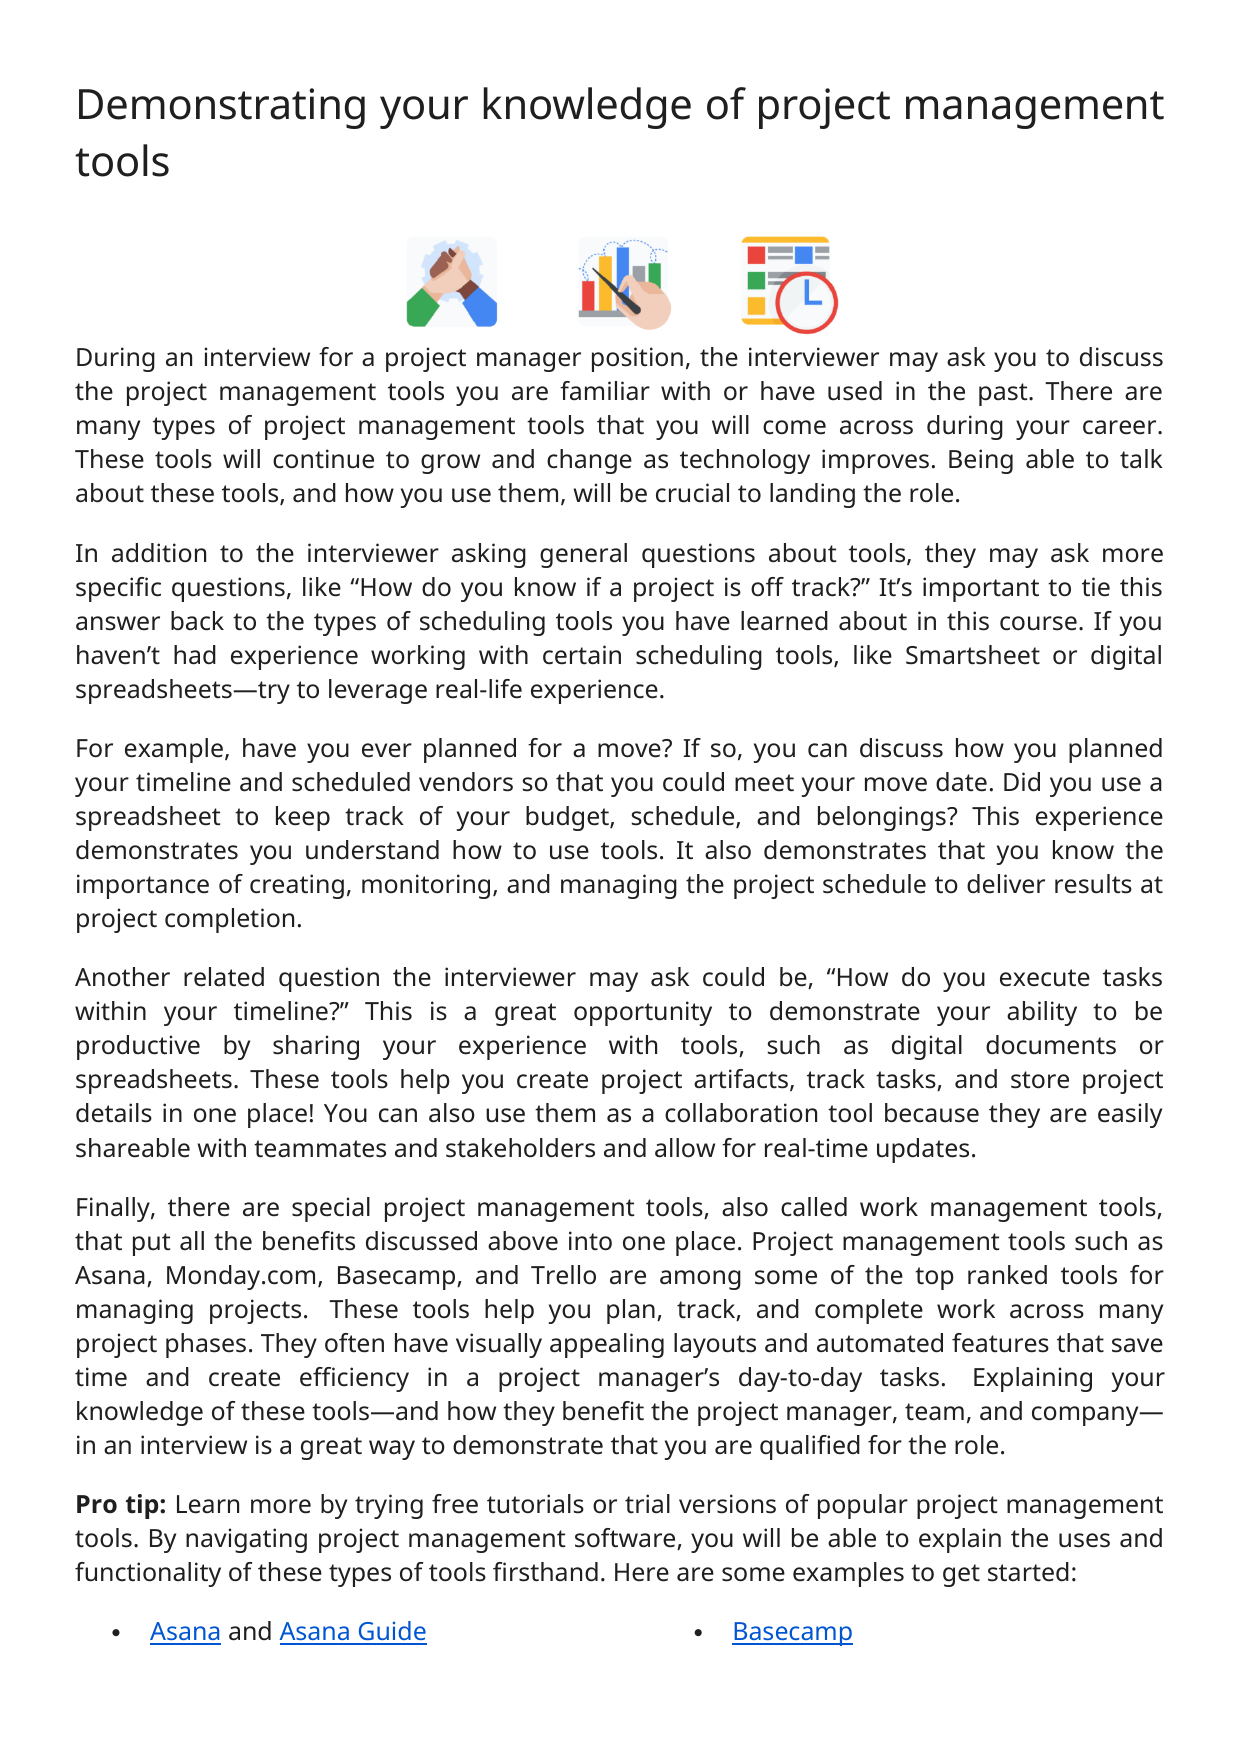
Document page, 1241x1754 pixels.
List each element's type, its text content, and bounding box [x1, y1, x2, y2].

text For example, have you ever planned for a move? If so, you can discuss how you planned your timeline and scheduled vendors so that you could meet your move date. Did you use a spreadsheet to keep track of your budget, schedule, and belongings? This experience demonstrates you understand how to use tools. It also demonstrates that you know the importance of creating, monitoring, and managing the project schedule to deliver results at project completion. [75, 731, 1165, 935]
text Another related question the interviewer may ask could be, “How do you execute tasks within your timeline?” This is a great opportunity to demonstrate your ability to be productive by sharing your experience with tools, such as digital documents or spreadsheets. These tools help you create project artifacts, track tasks, and store project details in one place! You can also use them as a collaboration tool because they are easily shareable with teammates and stakeholders and allow for real-time updates. [75, 960, 1165, 1164]
text In addition to the interviewer asking general questions about tools, they may ask more specific questions, like “How do you know if a project is off track?” It’s important to tie this answer back to the types of scheduling tools you have learned about in this course. If you haven’t had experience working with certain scheduling tools, like Smartsheet or digital spreadsheets—try to leverage real-life experience. [75, 535, 1165, 706]
text During an interview for a project manager position, the interviewer may ask you to discuss the project management tools you are familiar with or have used in the past. There are many types of project management tools that you will come across during your career. These tools will continue to grow and change as technology improves. Being able to talk about these tools, and how you use them, will be crucial to landing the role. [75, 340, 1165, 510]
text Pro tip: Learn more by trying free tutorials or trial versions of popular project management tools. By navigating project management software, you will be able to explain the uses and functionality of these types of tools firsthand. Here are some examples to get started: [75, 1487, 1165, 1589]
list Asana and Asana Guide [112, 1614, 583, 1648]
text Demonstrating your knowledge of project management tools [75, 75, 1165, 188]
list Basecamp [694, 1614, 1165, 1648]
picture [345, 205, 895, 340]
text Finally, there are special project management tools, also called work management tools, that put all the benefits discussed above into one place. Project management tools such as Asana, Monday.com, Basecamp, and Trello are among some of the top ranked tools for managing projects. These tools help you plan, track, and complete work across many project phases. They often have visually appealing layouts and automated features that save time and create efficiency in a project manager’s day-to-day tasks. Explaining your knowledge of these tools—and how they benefit the project manager, team, and company—in an interview is a great way to demonstrate that you are qualified for the role. [75, 1189, 1165, 1462]
